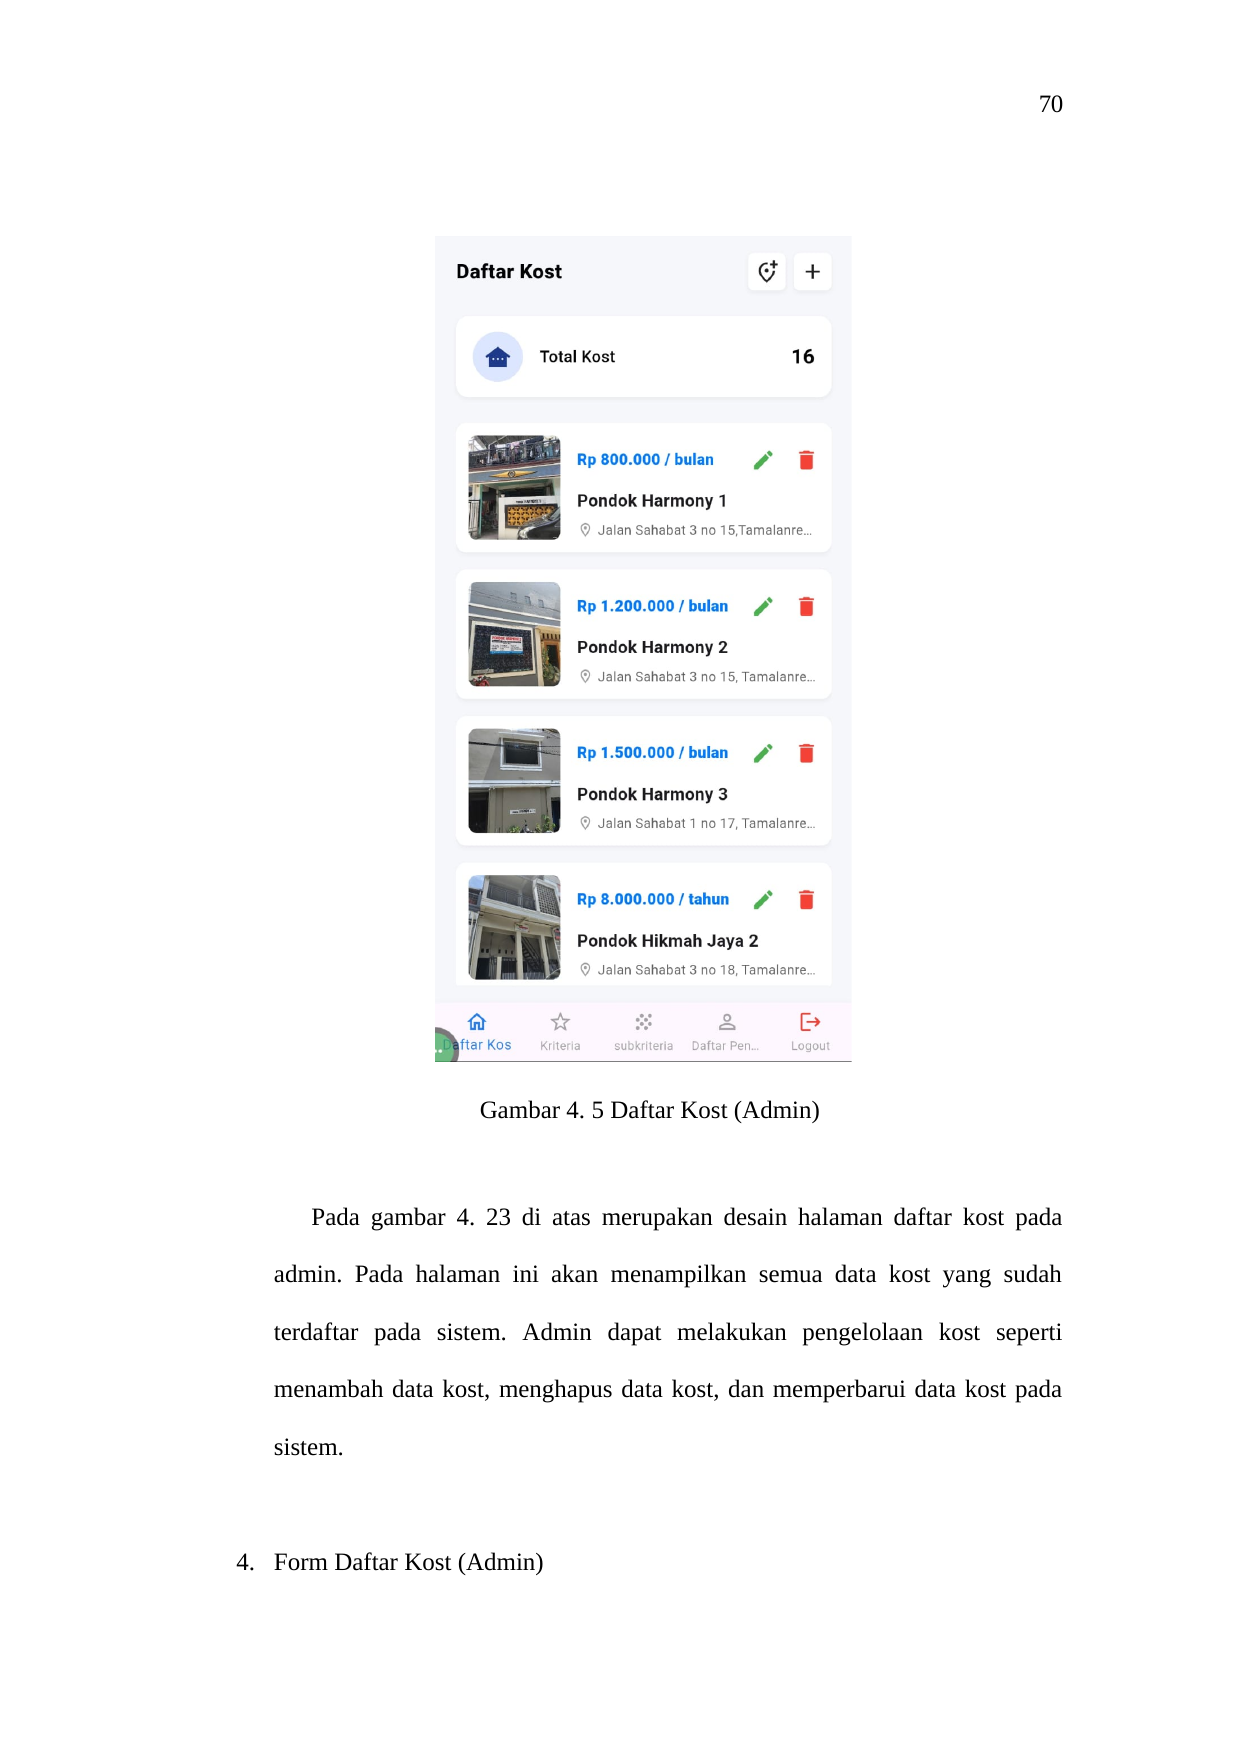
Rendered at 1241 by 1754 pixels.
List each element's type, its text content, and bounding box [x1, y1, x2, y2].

list Pada gambar 4. 23 di atas merupakan desain halaman daftar kost pada admin. Pada halaman ini akan menampilkan semua data kost yang sudah terdaftar pada sistem. Admin dapat melakukan pengelolaan kost seperti menambah data kost, menghapus data kost, dan memperbarui data kost pada sistem. [274, 1202, 1063, 1461]
text Gambar 4. 5 Daftar Kost (Admin) [236, 1095, 1063, 1123]
list Form Daftar Kost (Admin) [236, 1547, 1063, 1576]
picture [435, 236, 852, 1062]
